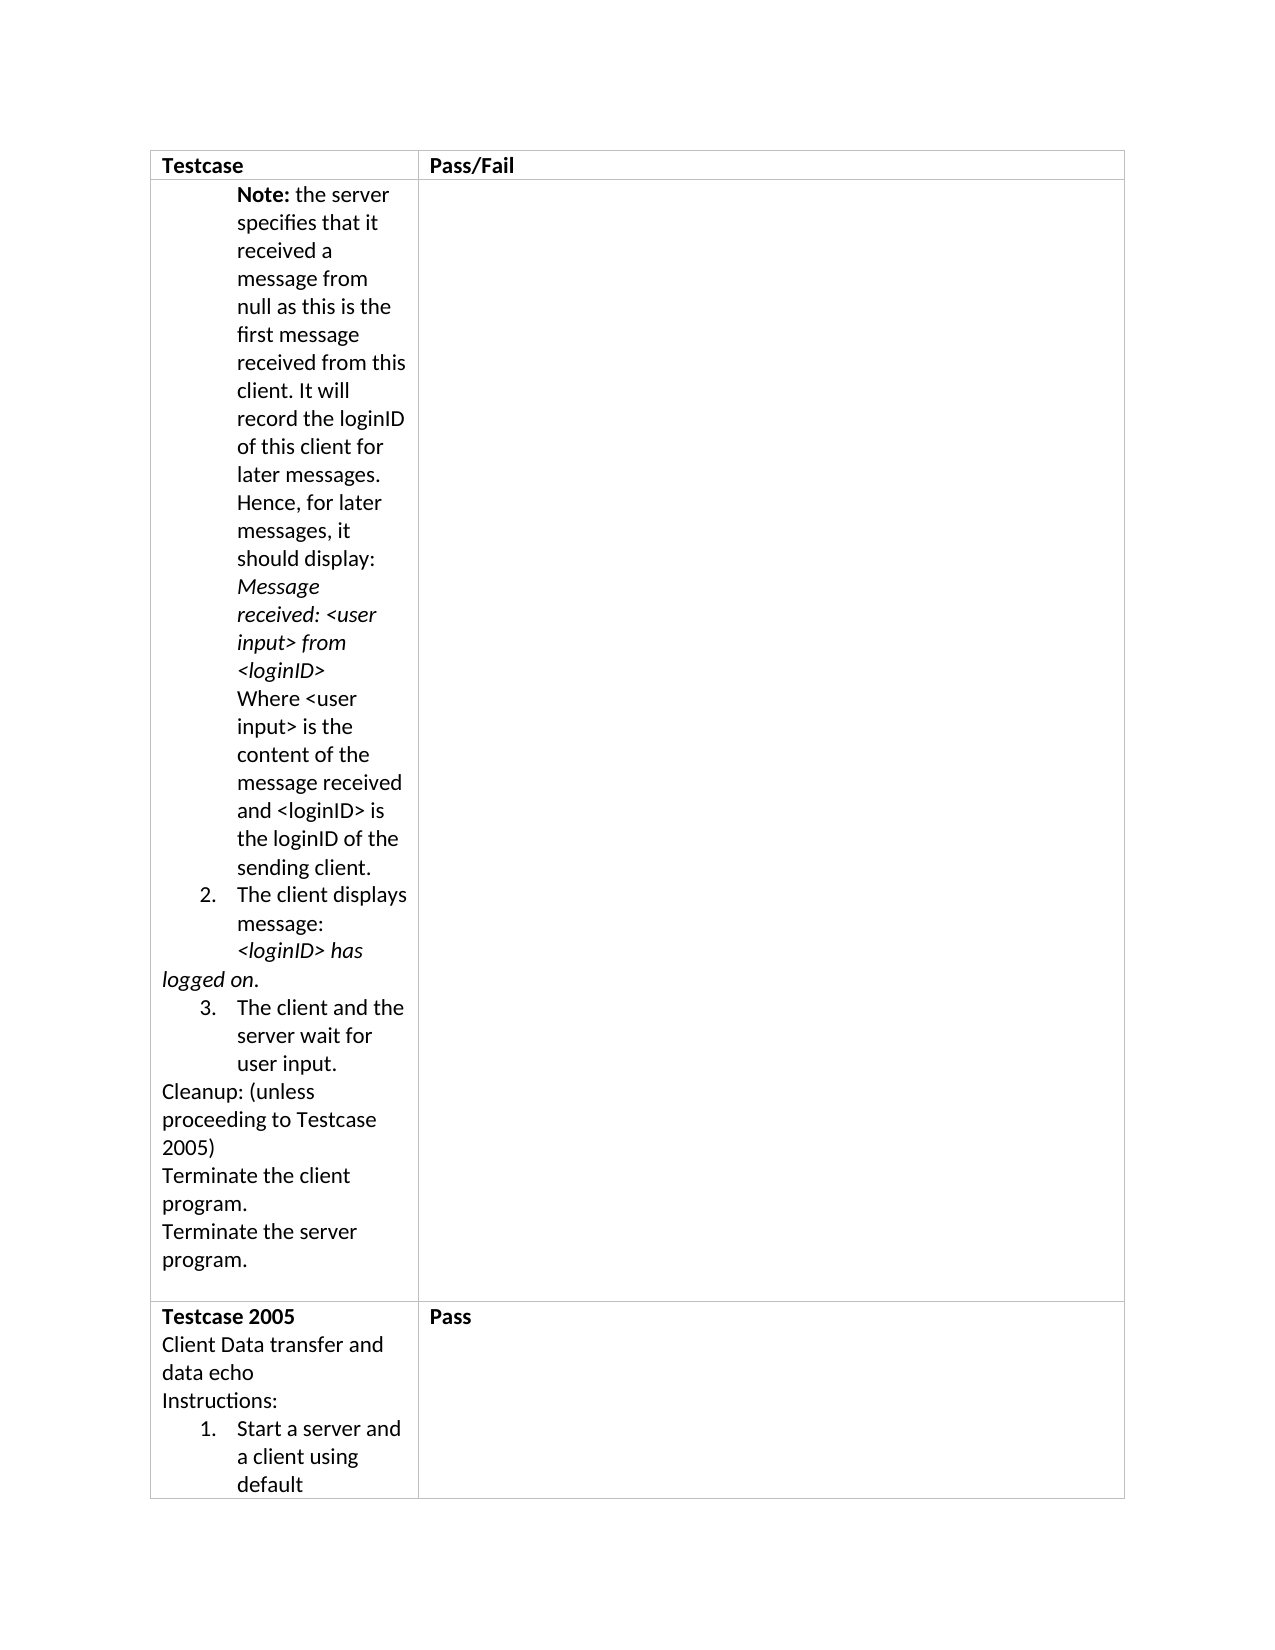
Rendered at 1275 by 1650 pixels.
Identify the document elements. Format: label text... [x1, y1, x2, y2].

table_header Pass/Fail [419, 151, 1124, 179]
table_cell Pass [419, 1302, 1124, 1498]
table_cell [419, 180, 1124, 1301]
table_header Testcase [151, 151, 418, 179]
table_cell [151, 180, 418, 1301]
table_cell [151, 1302, 418, 1498]
